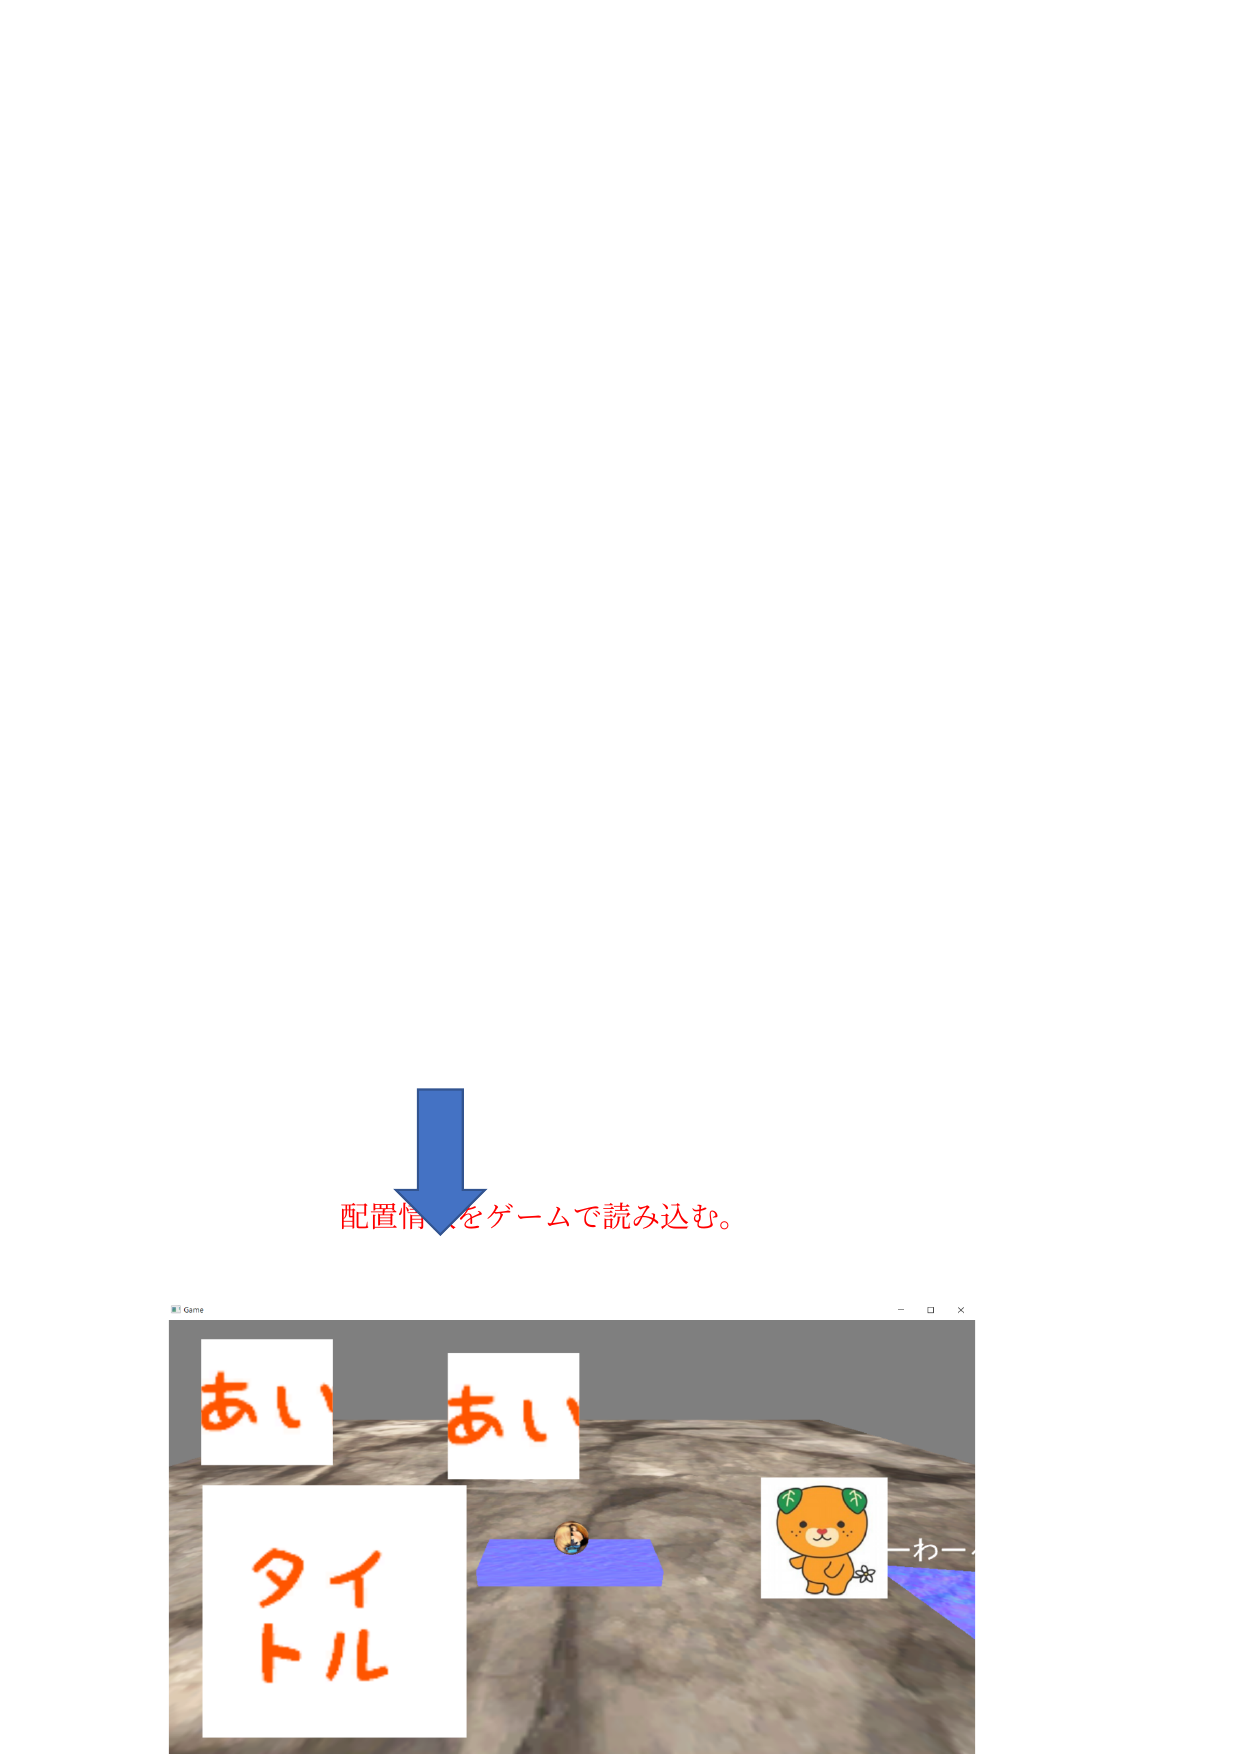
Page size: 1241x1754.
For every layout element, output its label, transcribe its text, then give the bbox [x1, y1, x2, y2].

text 配置情報をゲームで読み込む。 [150, 1177, 1090, 1252]
picture [168, 1301, 976, 1754]
